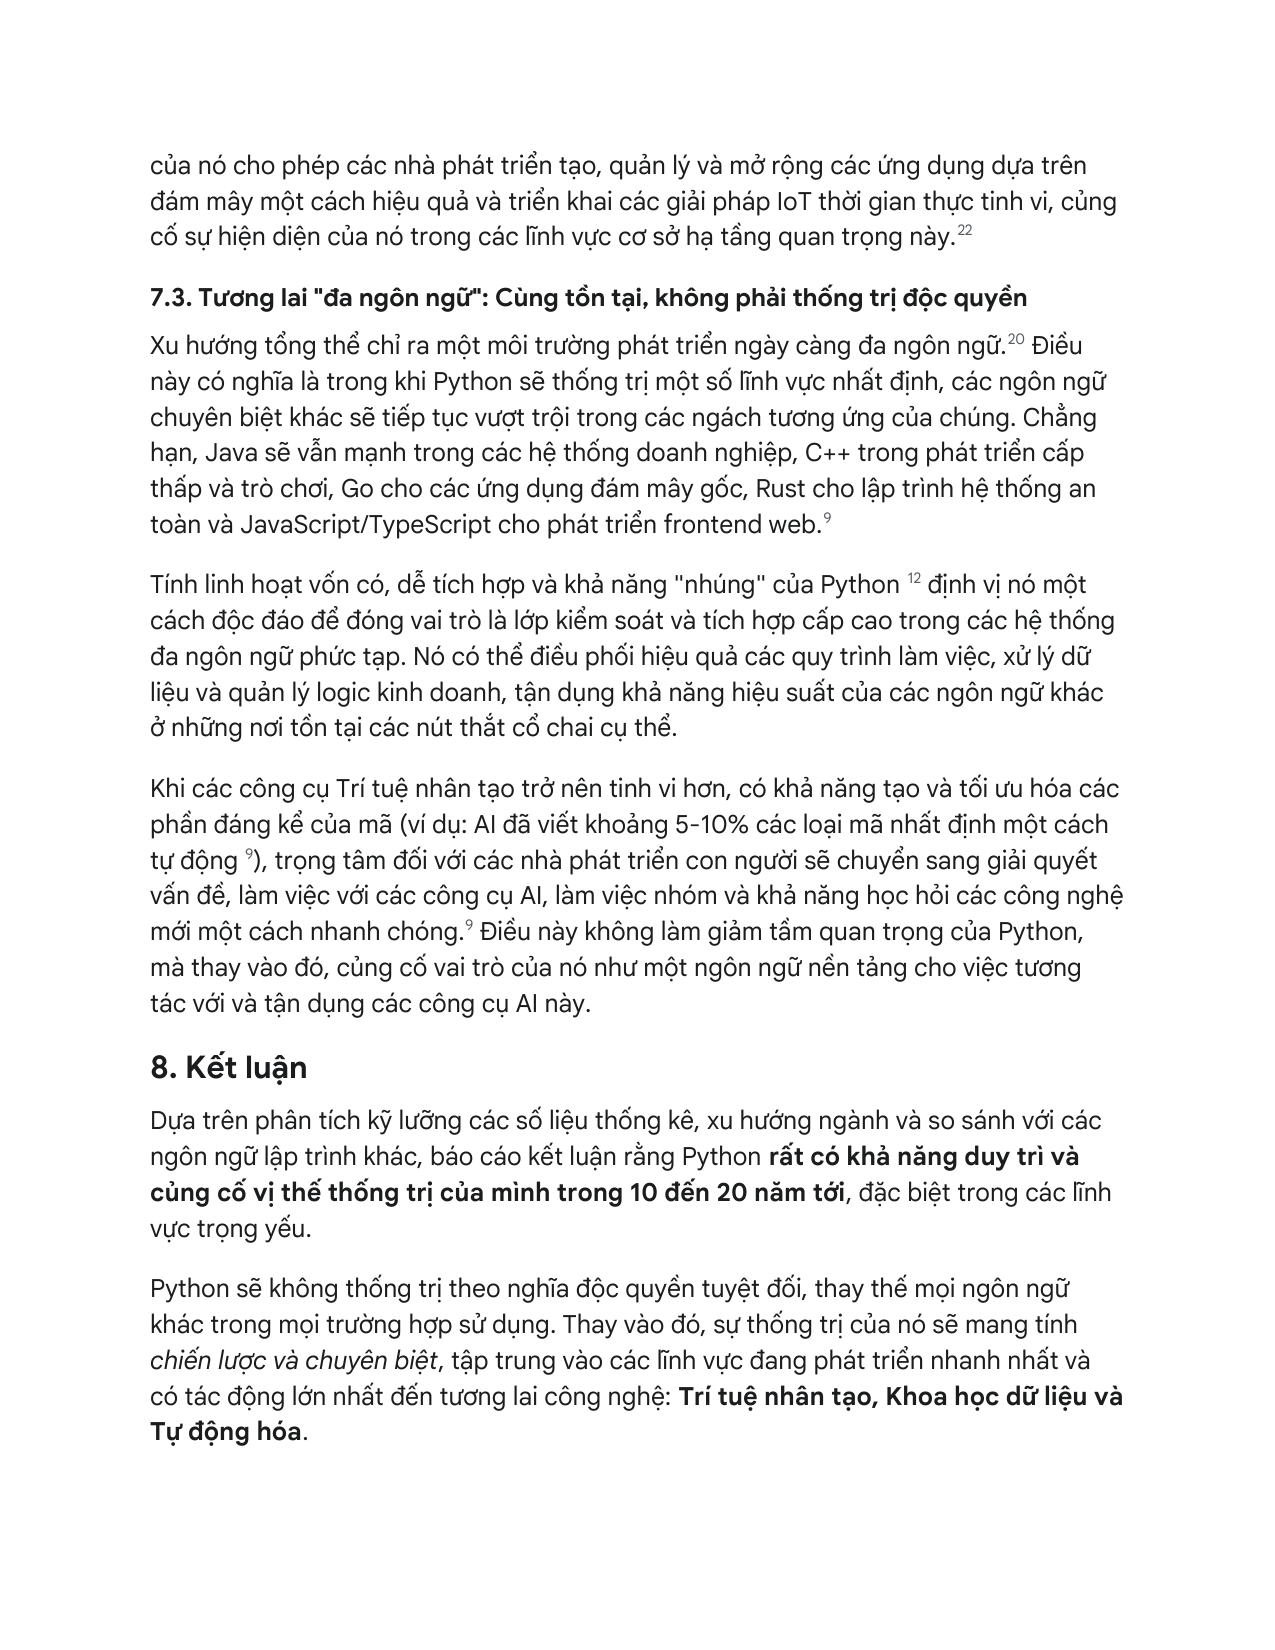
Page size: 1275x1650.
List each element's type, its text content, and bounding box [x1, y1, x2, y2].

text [150, 150, 1125, 253]
subtitle 8. Kết luận [150, 1048, 1125, 1088]
text Xu hướng tổng thể chỉ ra một môi trường phát triển ngày càng đa ngôn ngữ.20 Điều này có nghĩa là trong khi Python sẽ thống trị một số lĩnh vực nhất định, các ngôn ngữ chuyên biệt khác sẽ tiếp tục vượt trội trong các ngách tương ứng của chúng. Chẳng hạn, Java sẽ vẫn mạnh trong các hệ thống doanh nghiệp, C++ trong phát triển cấp thấp và trò chơi, Go cho các ứng dụng đám mây gốc, Rust cho lập trình hệ thống an toàn và JavaScript/TypeScript cho phát triển frontend web.9 [150, 330, 1125, 540]
subtitle 7.3. Tương lai "đa ngôn ngữ": Cùng tồn tại, không phải thống trị độc quyền [150, 282, 1125, 313]
text Tính linh hoạt vốn có, dễ tích hợp và khả năng "nhúng" của Python 12 định vị nó một cách độc đáo để đóng vai trò là lớp kiểm soát và tích hợp cấp cao trong các hệ thống đa ngôn ngữ phức tạp. Nó có thể điều phối hiệu quả các quy trình làm việc, xử lý dữ liệu và quản lý logic kinh doanh, tận dụng khả năng hiệu suất của các ngôn ngữ khác ở những nơi tồn tại các nút thắt cổ chai cụ thể. [150, 570, 1125, 744]
text Khi các công cụ Trí tuệ nhân tạo trở nên tinh vi hơn, có khả năng tạo và tối ưu hóa các phần đáng kể của mã (ví dụ: AI đã viết khoảng 5-10% các loại mã nhất định một cách tự động 9), trọng tâm đối với các nhà phát triển con người sẽ chuyển sang giải quyết vấn đề, làm việc với các công cụ AI, làm việc nhóm và khả năng học hỏi các công nghệ mới một cách nhanh chóng.9 Điều này không làm giảm tầm quan trọng của Python, mà thay vào đó, củng cố vai trò của nó như một ngôn ngữ nền tảng cho việc tương tác với và tận dụng các công cụ AI này. [150, 773, 1125, 1019]
text Python sẽ không thống trị theo nghĩa độc quyền tuyệt đối, thay thế mọi ngôn ngữ khác trong mọi trường hợp sử dụng. Thay vào đó, sự thống trị của nó sẽ mang tính chiến lược và chuyên biệt, tập trung vào các lĩnh vực đang phát triển nhanh nhất và có tác động lớn nhất đến tương lai công nghệ: Trí tuệ nhân tạo, Khoa học dữ liệu và Tự động hóa. [150, 1273, 1125, 1448]
text Dựa trên phân tích kỹ lưỡng các số liệu thống kê, xu hướng ngành và so sánh với các ngôn ngữ lập trình khác, báo cáo kết luận rằng Python rất có khả năng duy trì và củng cố vị thế thống trị của mình trong 10 đến 20 năm tới, đặc biệt trong các lĩnh vực trọng yếu. [150, 1106, 1125, 1244]
